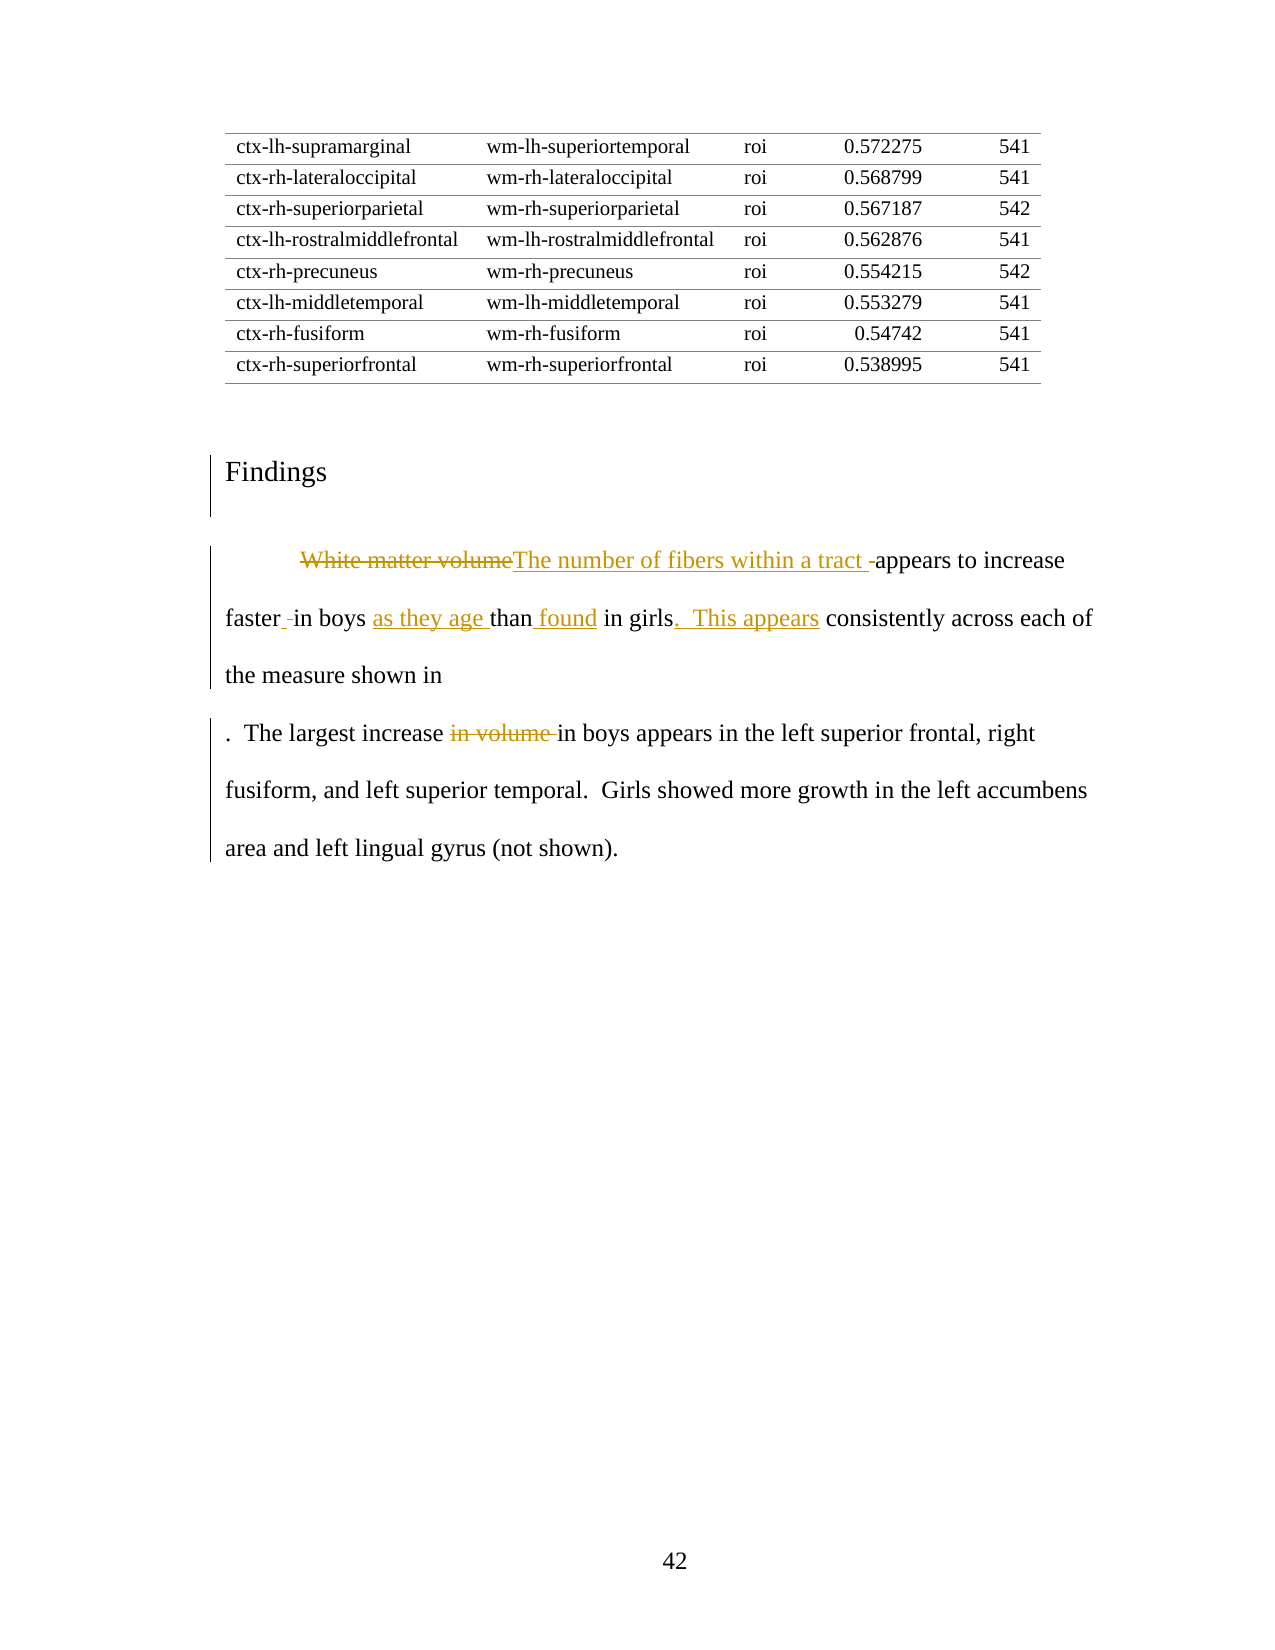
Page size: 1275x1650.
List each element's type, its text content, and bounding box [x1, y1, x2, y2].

table_cell 0.554215 [833, 259, 933, 289]
table_cell 541 [933, 134, 1041, 164]
table_cell 0.553279 [833, 290, 933, 320]
text appears to increase fasterin boys than in girls consistently across each of the measure shown in [225, 546, 1125, 689]
table_cell wm-lh-middletemporal [475, 290, 733, 320]
table_cell 542 [933, 196, 1041, 226]
table_cell wm-rh-superiorfrontal [475, 352, 733, 382]
table_cell ctx-lh-rostralmiddlefrontal [225, 227, 475, 257]
table_cell ctx-lh-middletemporal [225, 290, 475, 320]
table_cell ctx-rh-lateraloccipital [225, 165, 475, 195]
table_cell roi [733, 134, 833, 164]
table_cell 0.538995 [833, 352, 933, 382]
table_cell roi [733, 290, 833, 320]
table_cell ctx-rh-fusiform [225, 321, 475, 351]
table_cell ctx-rh-superiorparietal [225, 196, 475, 226]
table_cell ctx-lh-supramarginal [225, 134, 475, 164]
table_cell roi [733, 352, 833, 382]
table_cell roi [733, 259, 833, 289]
table_cell wm-rh-fusiform [475, 321, 733, 351]
table_cell 541 [933, 352, 1041, 382]
table_cell 542 [933, 259, 1041, 289]
table_cell 0.567187 [833, 196, 933, 226]
table_cell 541 [933, 165, 1041, 195]
table_cell wm-lh-rostralmiddlefrontal [475, 227, 733, 257]
text . The largest increase in boys appears in the left superior frontal, right fusiform, and left superior temporal. Girls showed more growth in the left accumbens area and left lingual gyrus (not shown). [225, 718, 1125, 862]
table_cell wm-lh-superiortemporal [475, 134, 733, 164]
table_cell 0.562876 [833, 227, 933, 257]
table_cell 541 [933, 321, 1041, 351]
table_cell wm-rh-precuneus [475, 259, 733, 289]
table_cell ctx-rh-superiorfrontal [225, 352, 475, 382]
table_cell 541 [933, 227, 1041, 257]
table_cell roi [733, 227, 833, 257]
table_cell 541 [933, 290, 1041, 320]
table_cell roi [733, 165, 833, 195]
table_cell 0.572275 [833, 134, 933, 164]
table_cell wm-rh-lateraloccipital [475, 165, 733, 195]
table_cell 0.54742 [833, 321, 933, 351]
table_cell 0.568799 [833, 165, 933, 195]
table_cell wm-rh-superiorparietal [475, 196, 733, 226]
table_cell ctx-rh-precuneus [225, 259, 475, 289]
table_cell roi [733, 321, 833, 351]
text Findings [225, 454, 1125, 488]
table_cell roi [733, 196, 833, 226]
